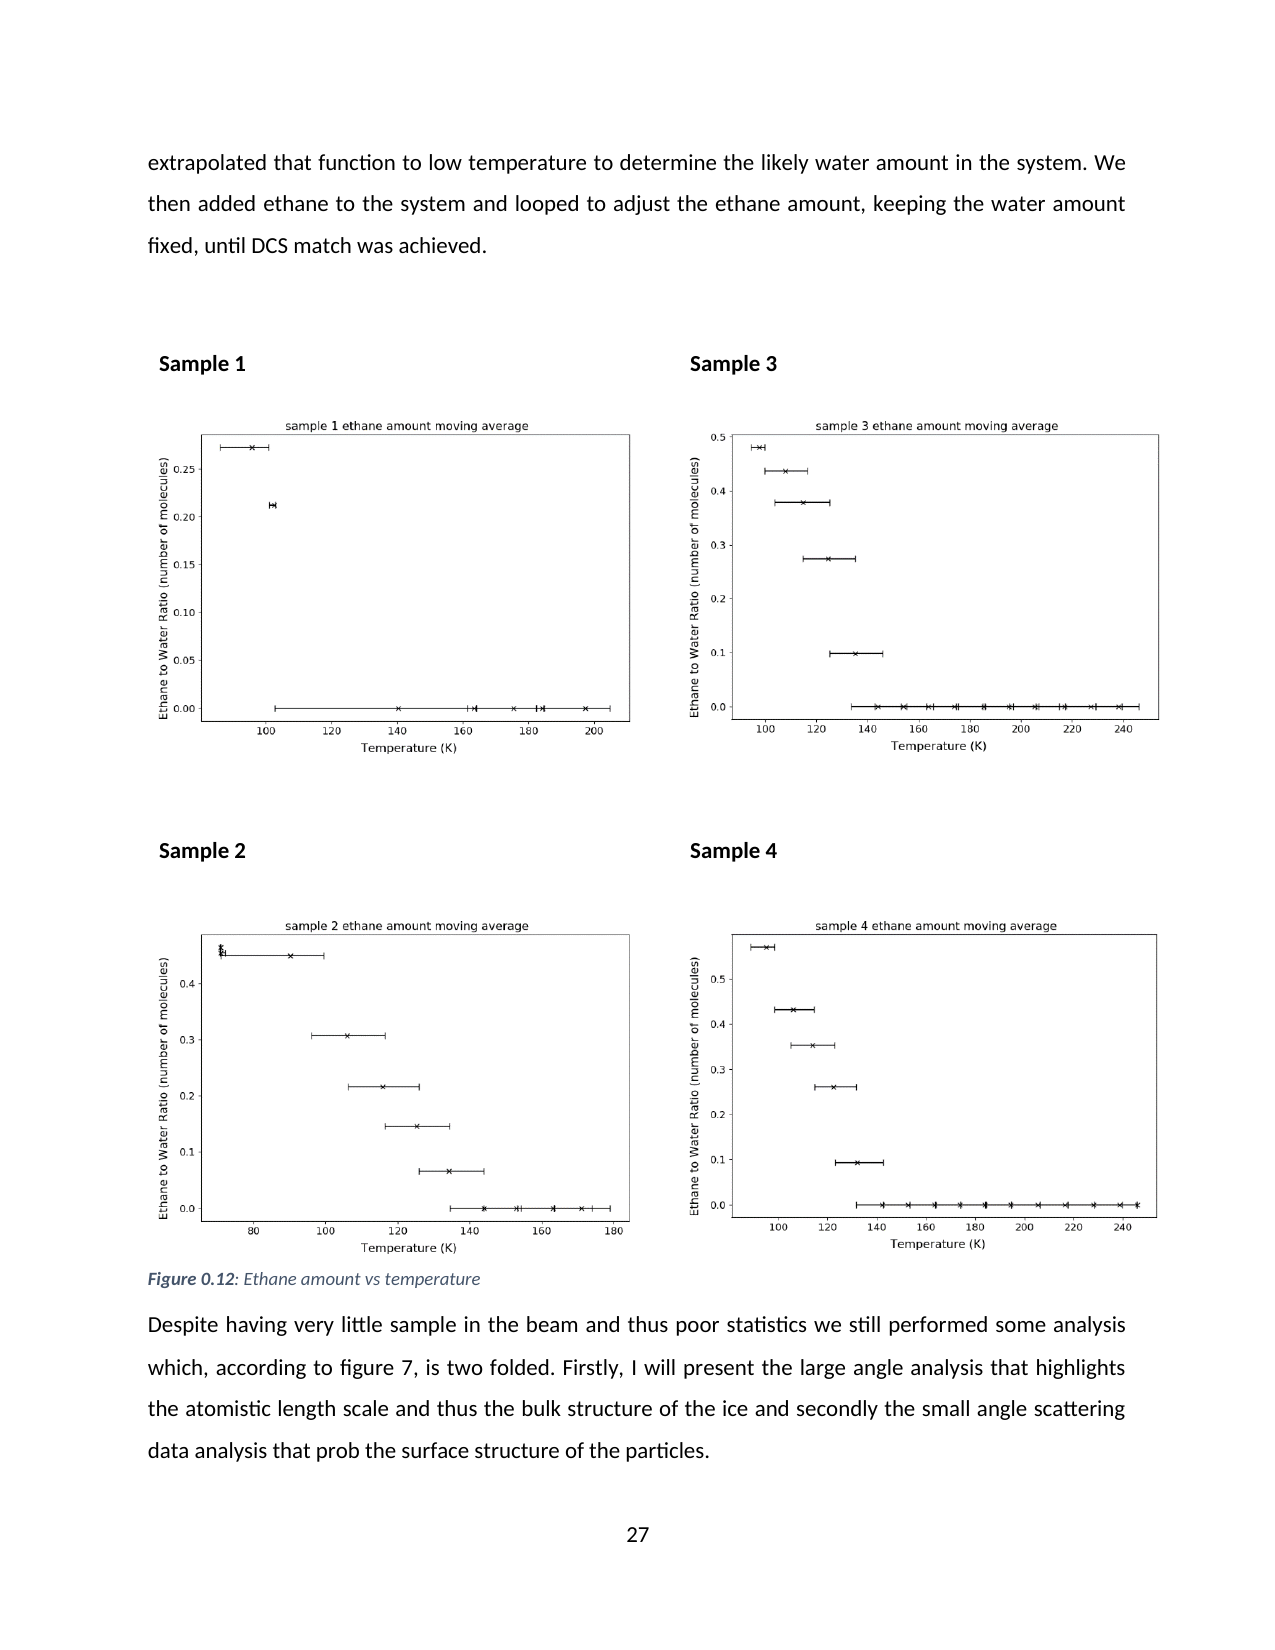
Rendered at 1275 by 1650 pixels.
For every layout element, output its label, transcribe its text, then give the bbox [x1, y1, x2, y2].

table_cell [679, 422, 1210, 837]
table_cell [148, 921, 679, 1267]
table_cell Sample 2 [148, 837, 679, 921]
picture [158, 421, 659, 754]
picture [689, 921, 1186, 1250]
picture [689, 421, 1188, 752]
table_header Sample 3 [679, 349, 1210, 422]
text Despite having very little sample in the beam and thus poor statistics we still performed some analysis which, according to figure 7, is two folded. Firstly, I will present the large angle analysis that highlights the atomistic length scale and thus the bulk structure of the ice and secondly the small angle scattering data analysis that prob the surface structure of the particles. [148, 1311, 1127, 1464]
table_header Sample 1 [148, 349, 679, 422]
table_cell [148, 422, 679, 837]
table_cell [679, 921, 1210, 1267]
picture [158, 921, 659, 1254]
text Figure 0.12: Ethane amount vs temperature [148, 1267, 1127, 1290]
table_cell Sample 4 [679, 837, 1210, 921]
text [148, 148, 1127, 259]
